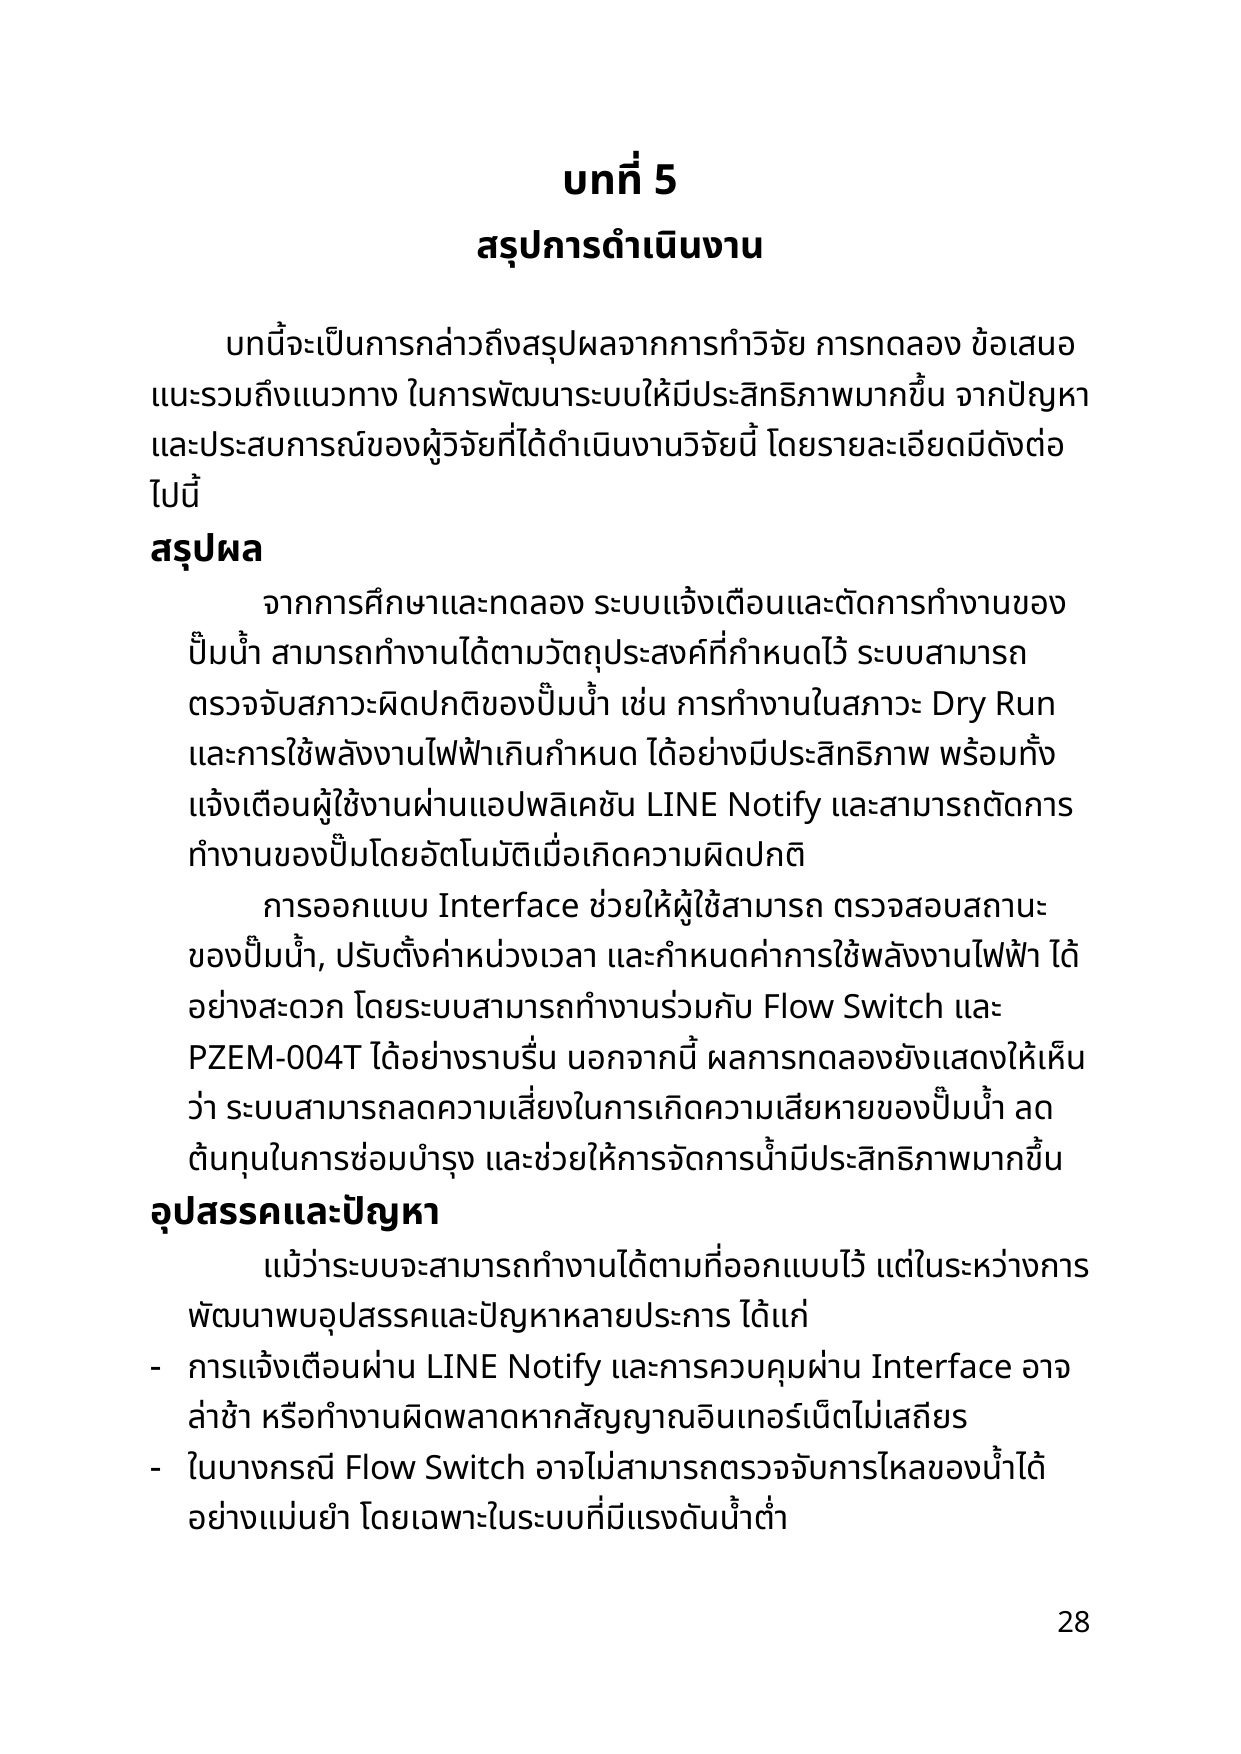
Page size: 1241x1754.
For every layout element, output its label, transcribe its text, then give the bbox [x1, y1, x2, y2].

text แม้ว่าระบบจะสามารถทำงานได้ตามที่ออกแบบไว้ แต่ในระหว่างการพัฒนาพบอุปสรรคและปัญหาหลายประการ ได้แก่ [187, 1242, 1090, 1342]
subtitle อุปสรรคและปัญหา [150, 1185, 1090, 1242]
text สรุปการดำเนินงาน [150, 218, 1090, 275]
subtitle สรุปผล [150, 522, 1090, 579]
text บทนี้จะเป็นการกล่าวถึงสรุปผลจากการทำวิจัย การทดลอง ข้อเสนอแนะรวมถึงแนวทาง ในการพัฒนาระบบให้มีประสิทธิภาพมากขึ้น จากปัญหาและประสบการณ์ของผู้วิจัยที่ได้ดำเนินงานวิจัยนี้ โดยรายละเอียดมีดังต่อไปนี้ [150, 320, 1090, 522]
subtitle บทที่ 5 [150, 150, 1090, 213]
list การแจ้งเตือนผ่าน LINE Notify และการควบคุมผ่าน Interface อาจล่าช้า หรือทำงานผิดพลาดหากสัญญาณอินเทอร์เน็ตไม่เสถียร [150, 1342, 1090, 1443]
list ในบางกรณี Flow Switch อาจไม่สามารถตรวจจับการไหลของน้ำได้อย่างแม่นยำ โดยเฉพาะในระบบที่มีแรงดันน้ำต่ำ [150, 1443, 1090, 1544]
text จากการศึกษาและทดลอง ระบบแจ้งเตือนและตัดการทำงานของปั๊มน้ำ สามารถทำงานได้ตามวัตถุประสงค์ที่กำหนดไว้ ระบบสามารถตรวจจับสภาวะผิดปกติของปั๊มน้ำ เช่น การทำงานในสภาวะ Dry Run และการใช้พลังงานไฟฟ้าเกินกำหนด ได้อย่างมีประสิทธิภาพ พร้อมทั้งแจ้งเตือนผู้ใช้งานผ่านแอปพลิเคชัน LINE Notify และสามารถตัดการทำงานของปั๊มโดยอัตโนมัติเมื่อเกิดความผิดปกติ [187, 579, 1090, 882]
text การออกแบบ Interface ช่วยให้ผู้ใช้สามารถ ตรวจสอบสถานะของปั๊มน้ำ, ปรับตั้งค่าหน่วงเวลา และกำหนดค่าการใช้พลังงานไฟฟ้า ได้อย่างสะดวก โดยระบบสามารถทำงานร่วมกับ Flow Switch และ PZEM-004T ได้อย่างราบรื่น นอกจากนี้ ผลการทดลองยังแสดงให้เห็นว่า ระบบสามารถลดความเสี่ยงในการเกิดความเสียหายของปั๊มน้ำ ลดต้นทุนในการซ่อมบำรุง และช่วยให้การจัดการน้ำมีประสิทธิภาพมากขึ้น [187, 882, 1090, 1185]
